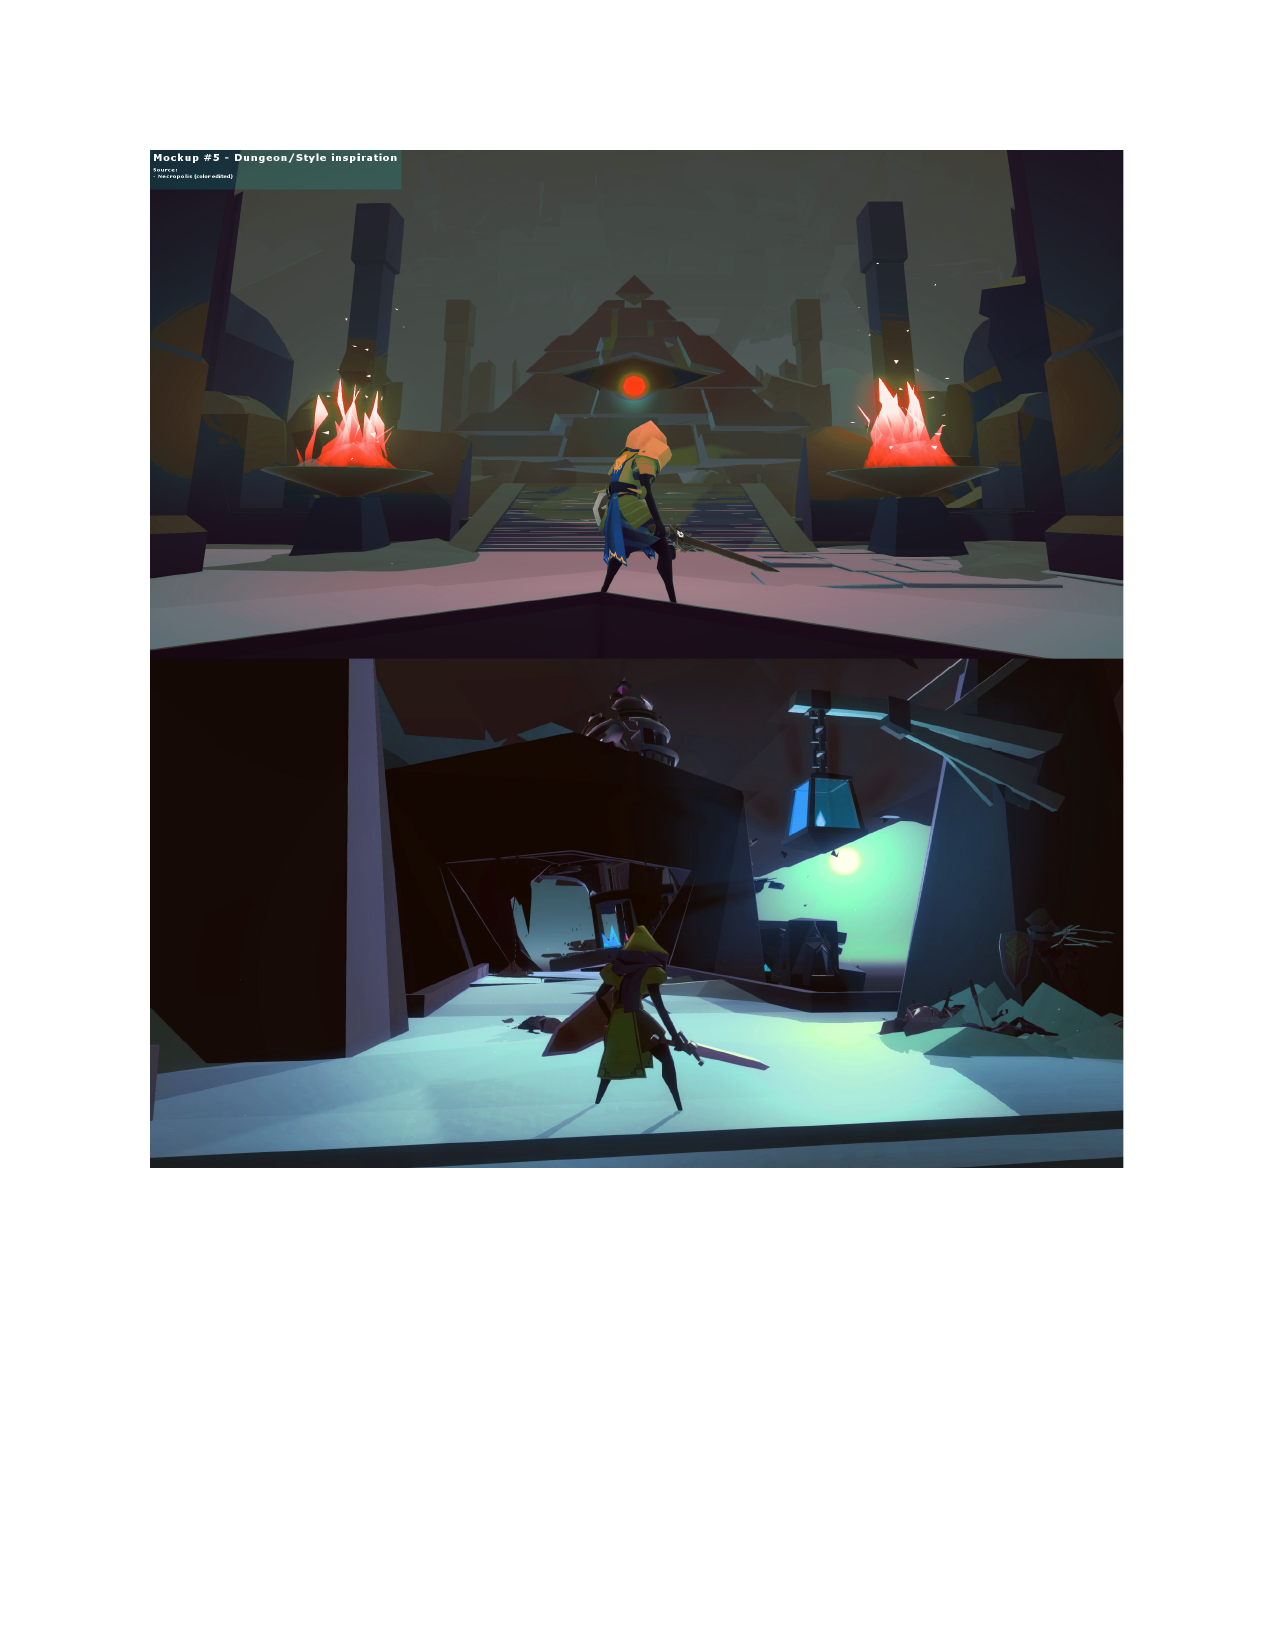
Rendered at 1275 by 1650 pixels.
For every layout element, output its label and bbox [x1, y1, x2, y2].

picture [150, 150, 1124, 1168]
